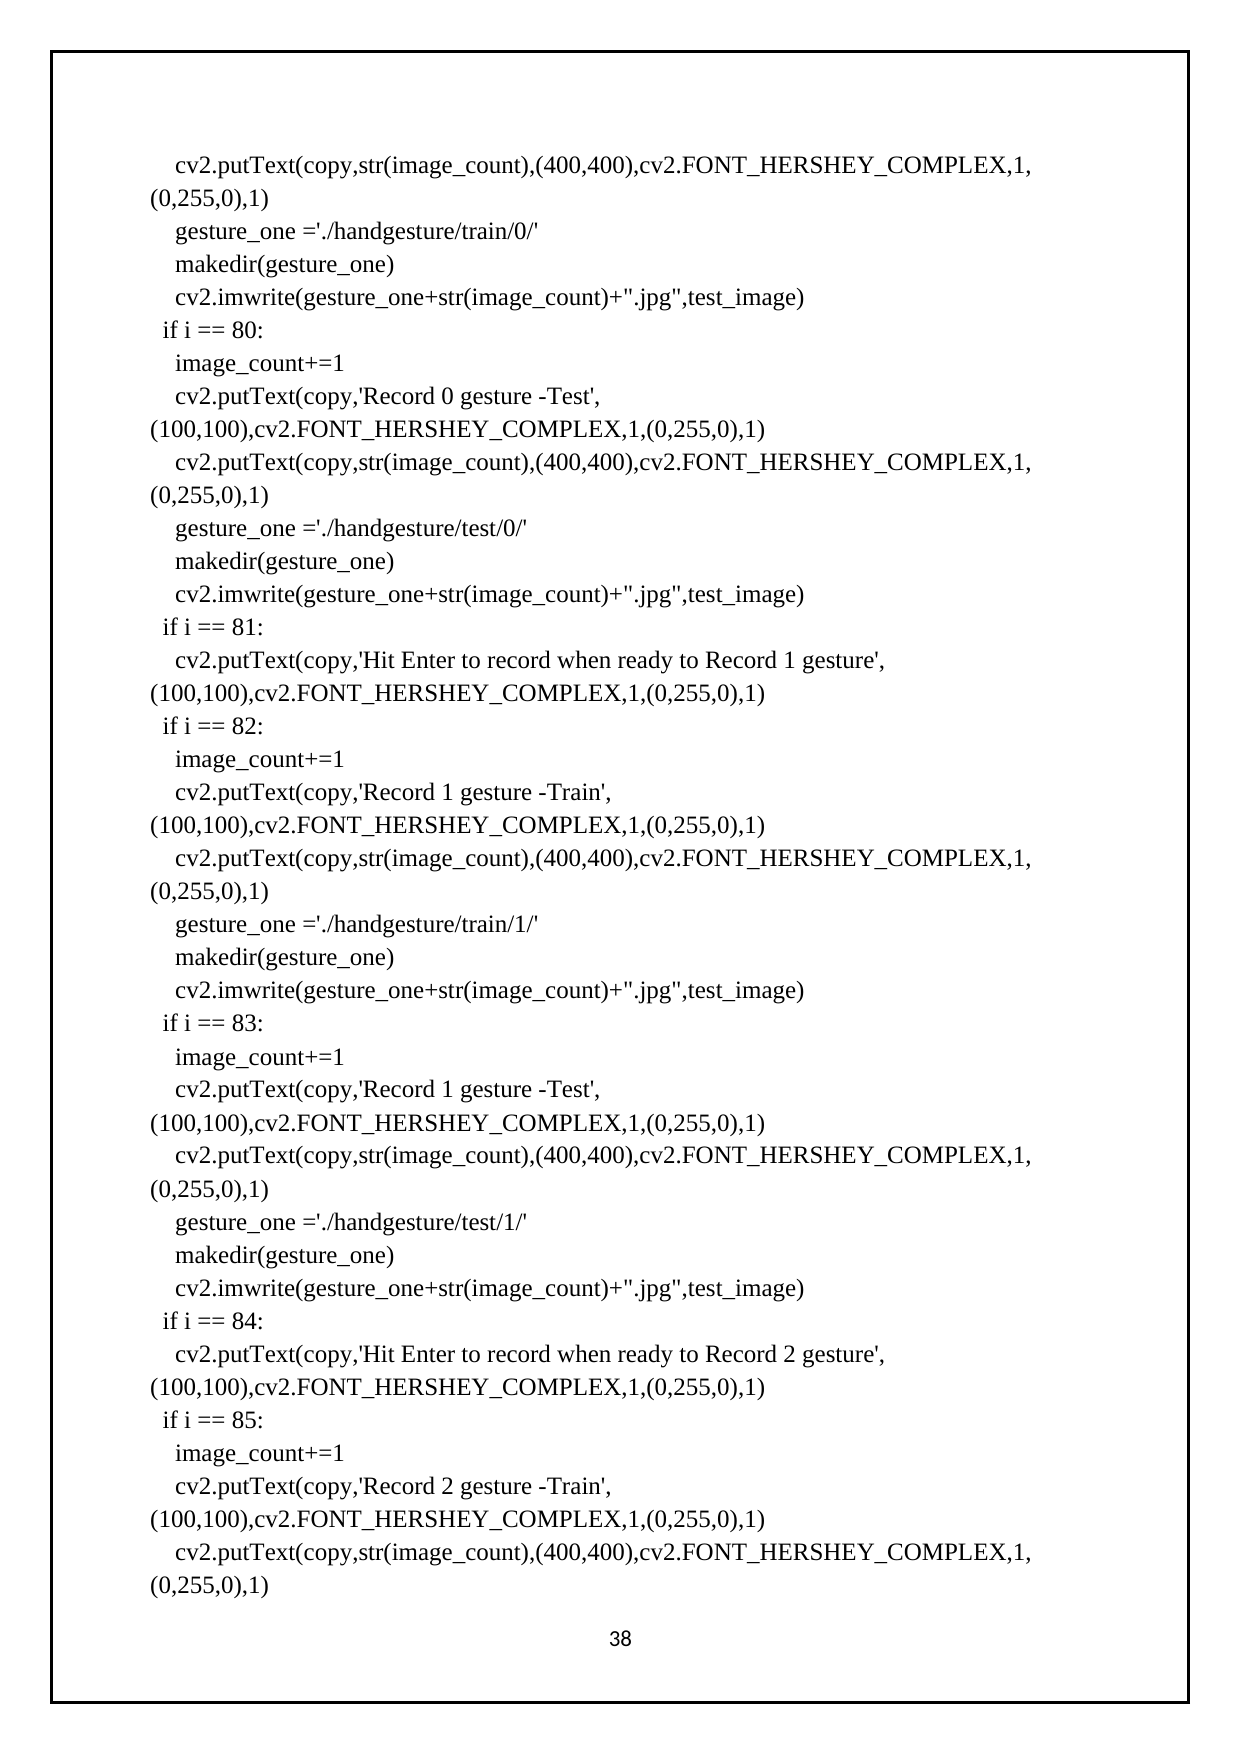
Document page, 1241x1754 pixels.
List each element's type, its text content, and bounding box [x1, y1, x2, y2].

text if i == 82: [150, 711, 1090, 740]
text cv2.imwrite(gesture_one+str(image_count)+".jpg",test_image) [150, 976, 1090, 1004]
text cv2.putText(copy,'Record 1 gesture -Train',(100,100),cv2.FONT_HERSHEY_COMPLEX,1,(0,255,0),1) [150, 777, 1090, 839]
text cv2.putText(copy,str(image_count),(400,400),cv2.FONT_HERSHEY_COMPLEX,1,(0,255,0),1) [150, 447, 1090, 509]
text cv2.putText(copy,'Record 2 gesture -Train',(100,100),cv2.FONT_HERSHEY_COMPLEX,1,(0,255,0),1) [150, 1471, 1090, 1533]
text if i == 81: [150, 612, 1090, 641]
text gesture_one ='./handgesture/train/0/' [150, 216, 1090, 245]
text if i == 85: [150, 1405, 1090, 1433]
text cv2.putText(copy,str(image_count),(400,400),cv2.FONT_HERSHEY_COMPLEX,1,(0,255,0),1) [150, 1537, 1090, 1599]
text makedir(gesture_one) [150, 249, 1090, 278]
text image_count+=1 [150, 1438, 1090, 1467]
text image_count+=1 [150, 348, 1090, 377]
text cv2.putText(copy,'Hit Enter to record when ready to Record 2 gesture',(100,100),cv2.FONT_HERSHEY_COMPLEX,1,(0,255,0),1) [150, 1339, 1090, 1401]
text makedir(gesture_one) [150, 1240, 1090, 1268]
text cv2.putText(copy,str(image_count),(400,400),cv2.FONT_HERSHEY_COMPLEX,1,(0,255,0),1) [150, 843, 1090, 905]
text image_count+=1 [150, 1042, 1090, 1070]
text image_count+=1 [150, 744, 1090, 773]
text cv2.imwrite(gesture_one+str(image_count)+".jpg",test_image) [150, 579, 1090, 608]
text cv2.putText(copy,'Record 1 gesture -Test',(100,100),cv2.FONT_HERSHEY_COMPLEX,1,(0,255,0),1) [150, 1074, 1090, 1136]
text if i == 80: [150, 315, 1090, 344]
text cv2.putText(copy,'Record 0 gesture -Test',(100,100),cv2.FONT_HERSHEY_COMPLEX,1,(0,255,0),1) [150, 381, 1090, 443]
text gesture_one ='./handgesture/test/1/' [150, 1207, 1090, 1235]
text gesture_one ='./handgesture/test/0/' [150, 513, 1090, 542]
text cv2.putText(copy,str(image_count),(400,400),cv2.FONT_HERSHEY_COMPLEX,1,(0,255,0),1) [150, 1141, 1090, 1202]
text if i == 83: [150, 1008, 1090, 1037]
text cv2.putText(copy,'Hit Enter to record when ready to Record 1 gesture',(100,100),cv2.FONT_HERSHEY_COMPLEX,1,(0,255,0),1) [150, 645, 1090, 707]
text cv2.imwrite(gesture_one+str(image_count)+".jpg",test_image) [150, 1273, 1090, 1301]
text if i == 84: [150, 1306, 1090, 1334]
text cv2.imwrite(gesture_one+str(image_count)+".jpg",test_image) [150, 282, 1090, 311]
text gesture_one ='./handgesture/train/1/' [150, 909, 1090, 938]
text makedir(gesture_one) [150, 942, 1090, 971]
text cv2.putText(copy,str(image_count),(400,400),cv2.FONT_HERSHEY_COMPLEX,1,(0,255,0),1) [150, 150, 1090, 212]
text makedir(gesture_one) [150, 546, 1090, 575]
